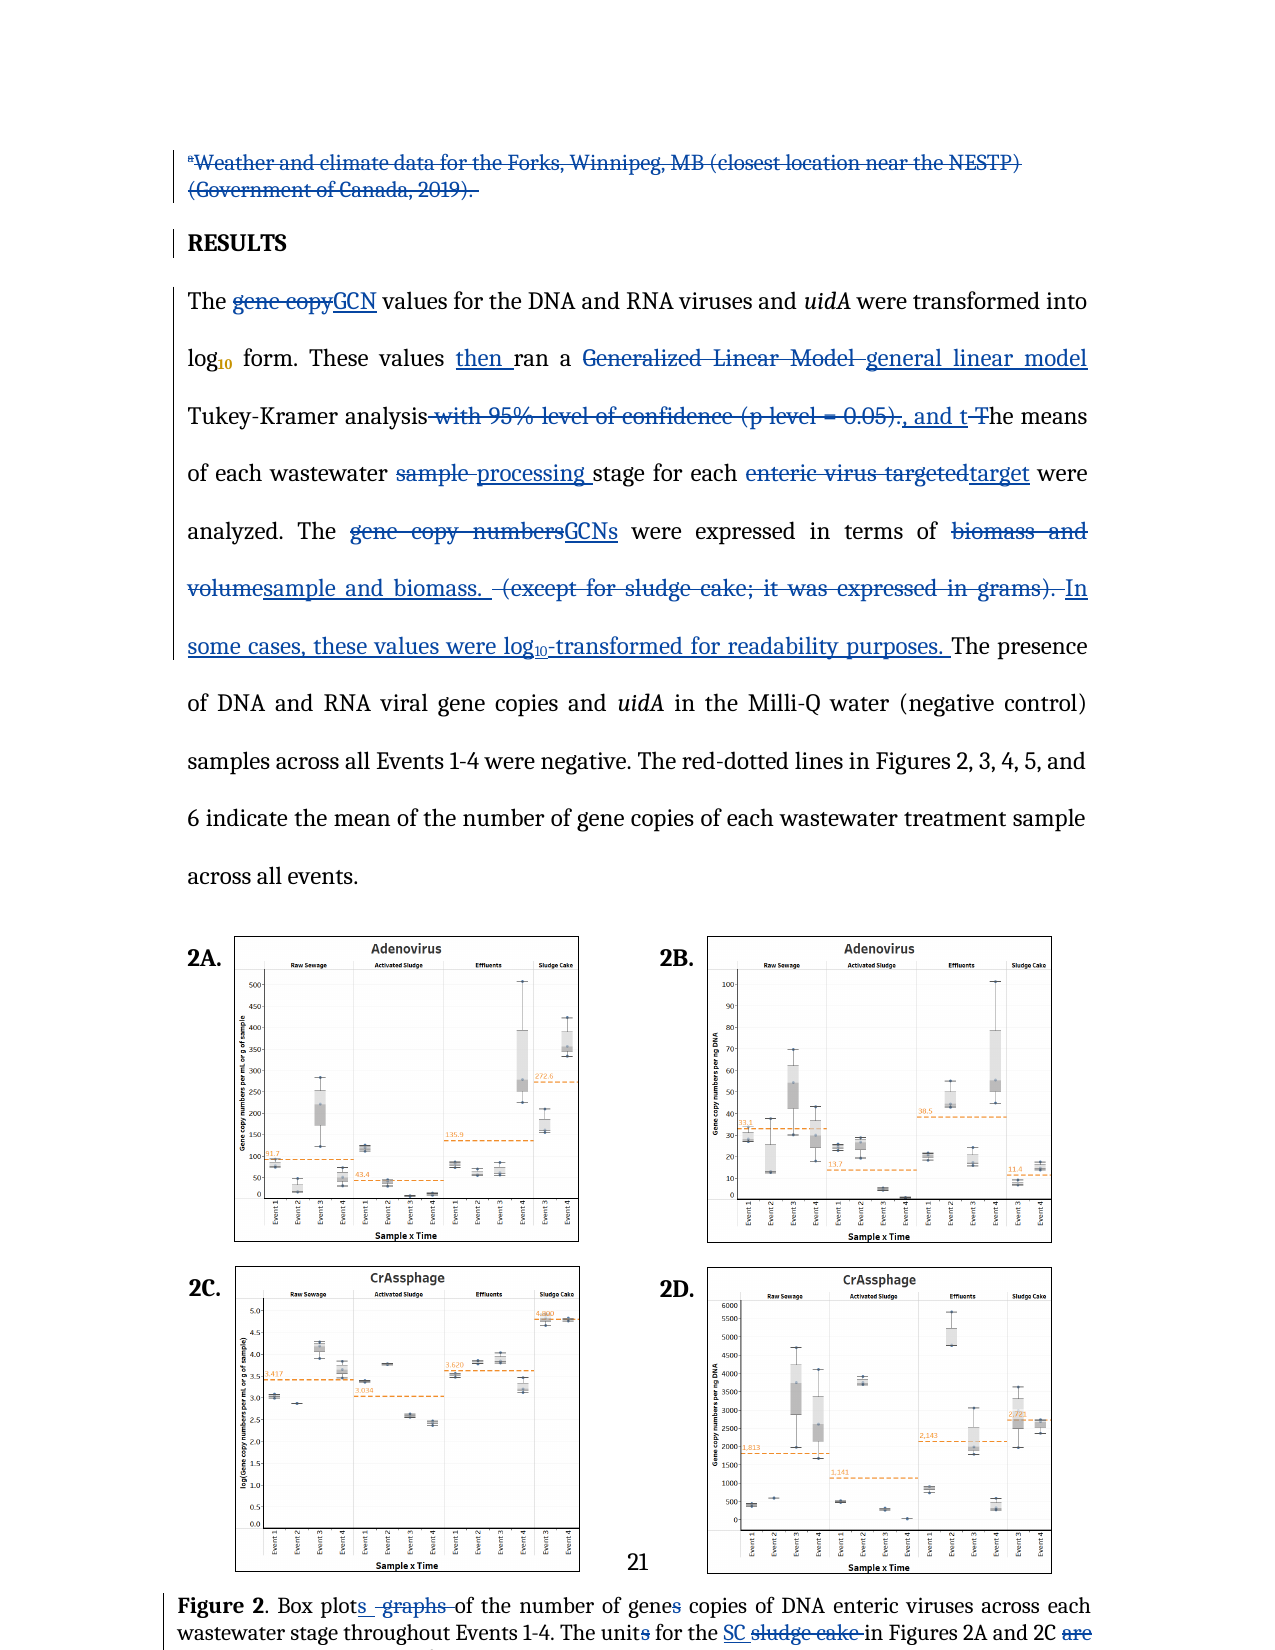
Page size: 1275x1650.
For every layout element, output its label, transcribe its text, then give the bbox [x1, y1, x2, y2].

text RESULTS [187, 229, 1087, 258]
picture [235, 937, 578, 1241]
picture [236, 1267, 579, 1571]
picture [708, 937, 1051, 1242]
picture [708, 1268, 1051, 1573]
text The values for the DNA and RNA viruses and uidA were transformed into log10 form. These values ran a Tukey-Kramer analysishe means of each wastewater stage for each were analyzed. The were expressed in terms of The presence of DNA and RNA viral gene copies and uidA in the Milli-Q water (negative control) samples across all Events 1-4 were negative. The red-dotted lines in Figures 2, 3, 4, 5, and 6 indicate the mean of the number of gene copies of each wastewater treatment sample across all events. [187, 287, 1087, 890]
